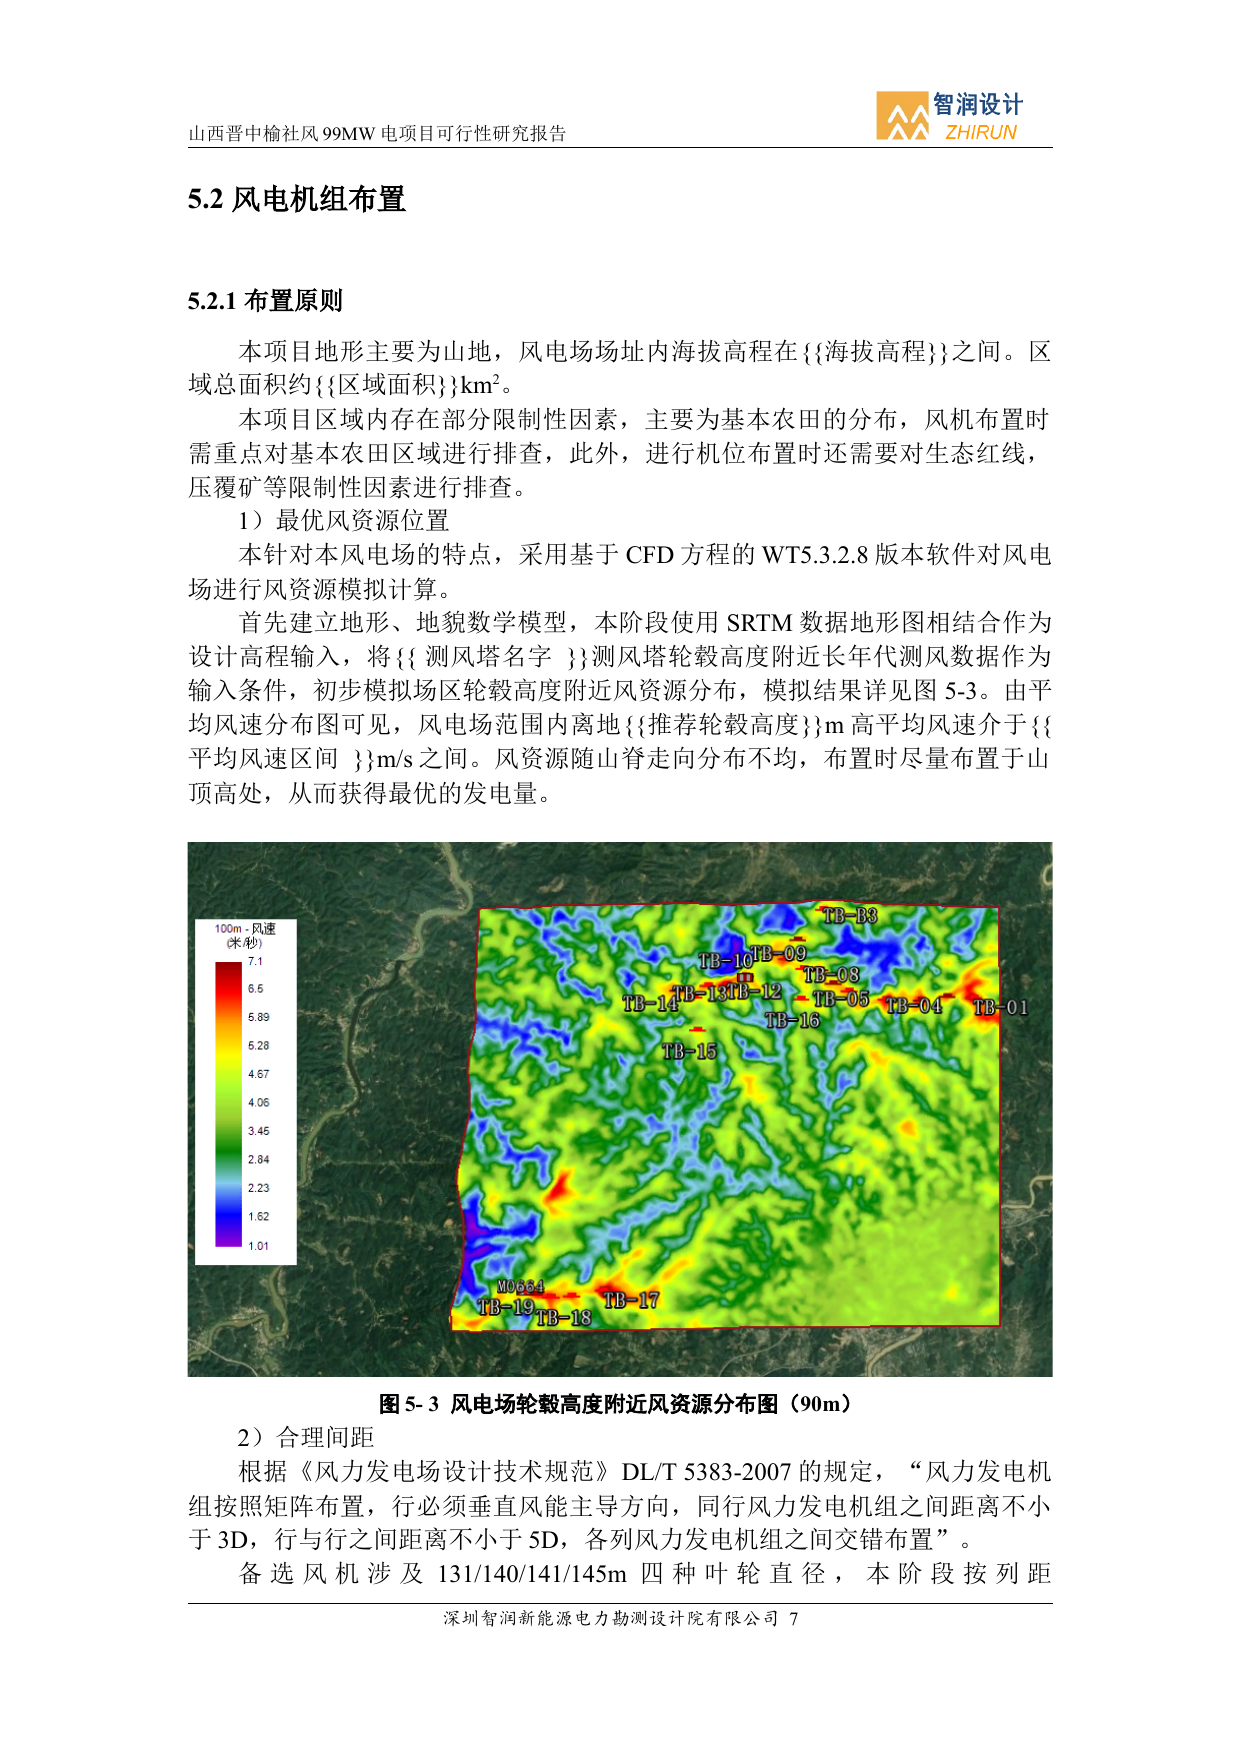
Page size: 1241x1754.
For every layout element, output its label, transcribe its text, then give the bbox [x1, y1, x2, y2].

text 备选风机涉及131/140/141/145m四种叶轮直径，本阶段按列距400m（2.8D~3.0D），行距700m（约5D）的原则进行风机布置。 [187, 1556, 1053, 1590]
text 2）合理间距 [187, 1420, 1053, 1454]
text 首先建立地形、地貌数学模型，本阶段使用SRTM数据地形图相结合作为设计高程输入，将{{ 测风塔名字 }}测风塔轮毂高度附近长年代测风数据作为输入条件，初步模拟场区轮毂高度附近风资源分布，模拟结果详见图5-3。由平均风速分布图可见，风电场范围内离地{{推荐轮毂高度}}m高平均风速介于{{ 平均风速区间 }}m/s之间。风资源随山脊走向分布不均，布置时尽量布置于山顶高处，从而获得最优的发电量。 [187, 605, 1053, 809]
title 5.2.1 布置原则 [187, 282, 1053, 316]
text 本项目区域内存在部分限制性因素，主要为基本农田的分布，风机布置时需重点对基本农田区域进行排查，此外，进行机位布置时还需要对生态红线，压覆矿等限制性因素进行排查。 [187, 401, 1053, 503]
text 1）最优风资源位置 [187, 503, 1053, 537]
subtitle 5.2 风电机组布置 [187, 163, 1053, 231]
text 根据《风力发电场设计技术规范》DL/T 5383-2007的规定，“风力发电机组按照矩阵布置，行必须垂直风能主导方向，同行风力发电机组之间距离不小于3D，行与行之间距离不小于5D，各列风力发电机组之间交错布置”。 [187, 1454, 1053, 1556]
text 图5- 3 风电场轮毂高度附近风资源分布图（90m） [187, 1386, 1053, 1420]
picture [876, 88, 1024, 141]
picture [187, 842, 1053, 1377]
text 本针对本风电场的特点，采用基于CFD方程的WT5.3.2.8版本软件对风电场进行风资源模拟计算。 [187, 537, 1053, 605]
text 本项目地形主要为山地，风电场场址内海拔高程在{{海拔高程}}之间。区域总面积约{{区域面积}}km2。 [187, 333, 1053, 401]
